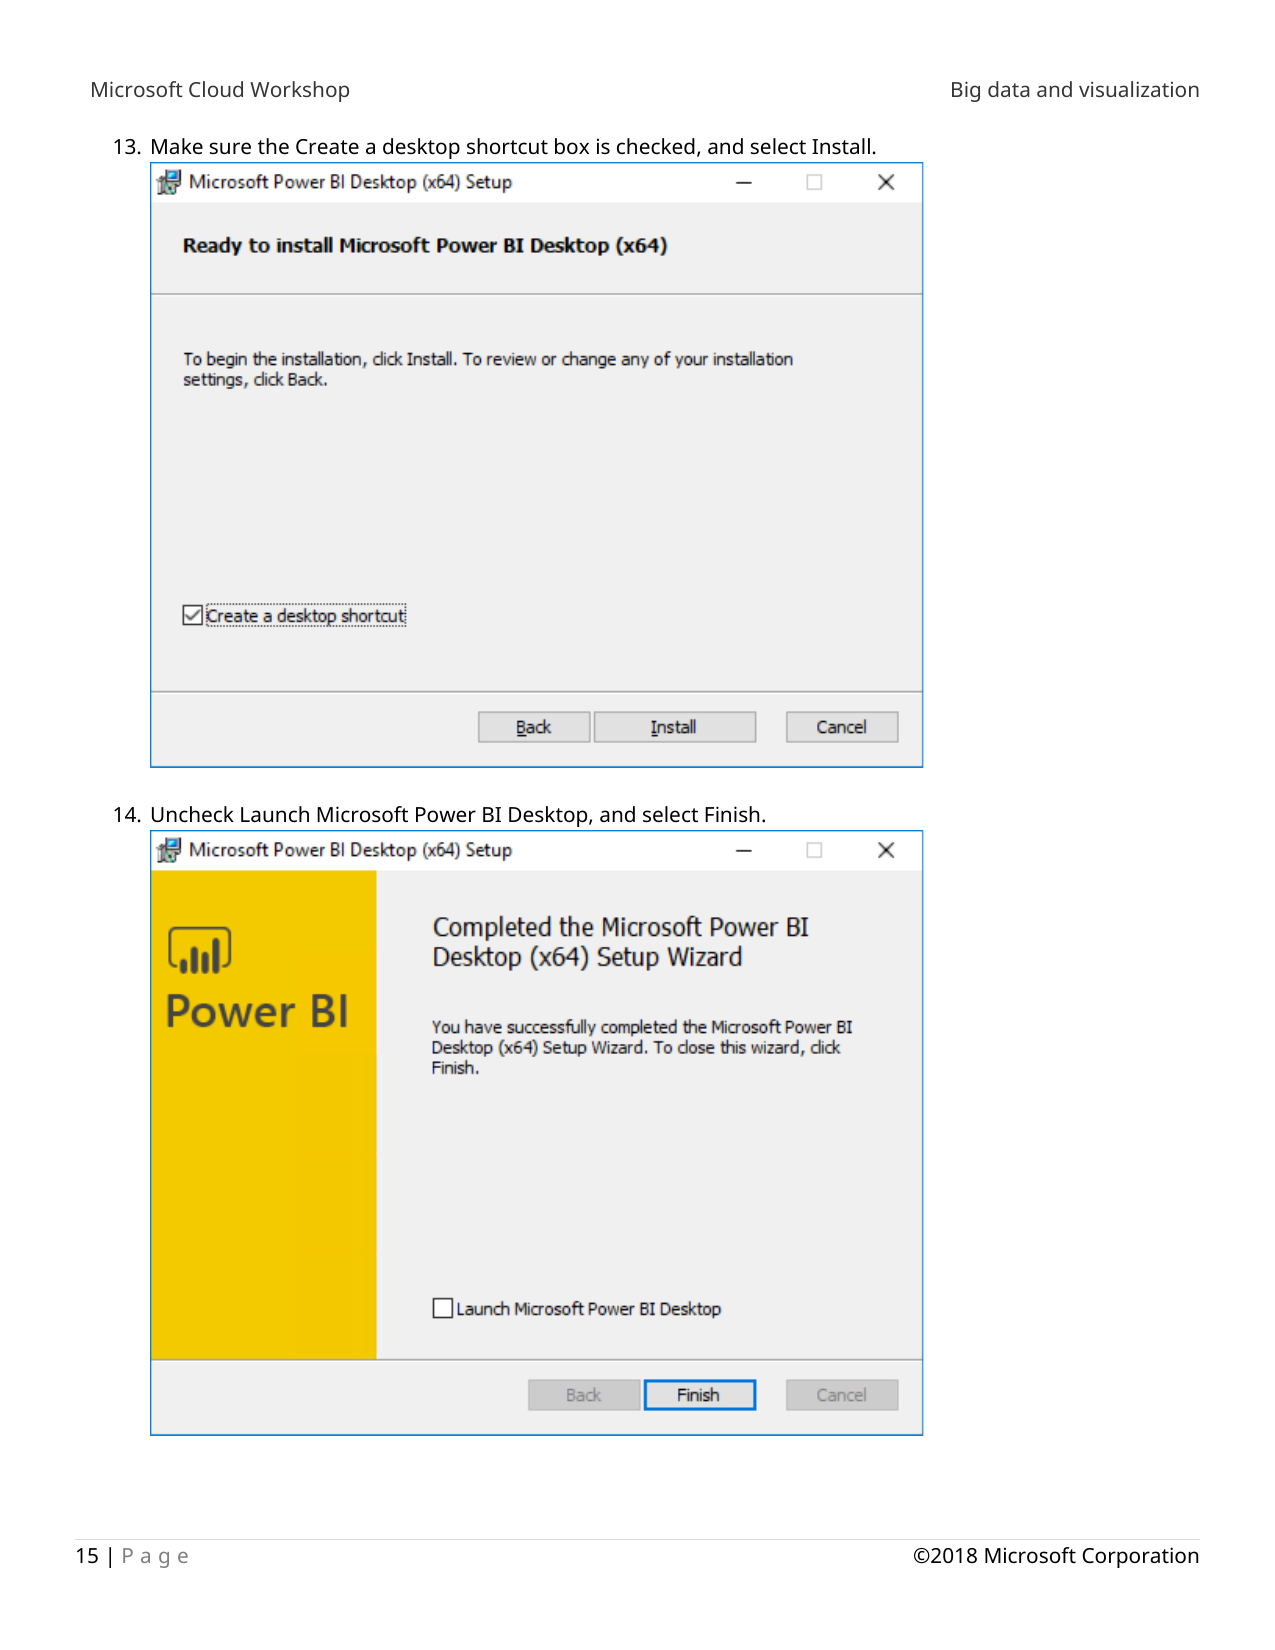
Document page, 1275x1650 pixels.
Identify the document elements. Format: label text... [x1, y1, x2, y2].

picture [150, 830, 924, 1436]
picture [150, 162, 924, 768]
